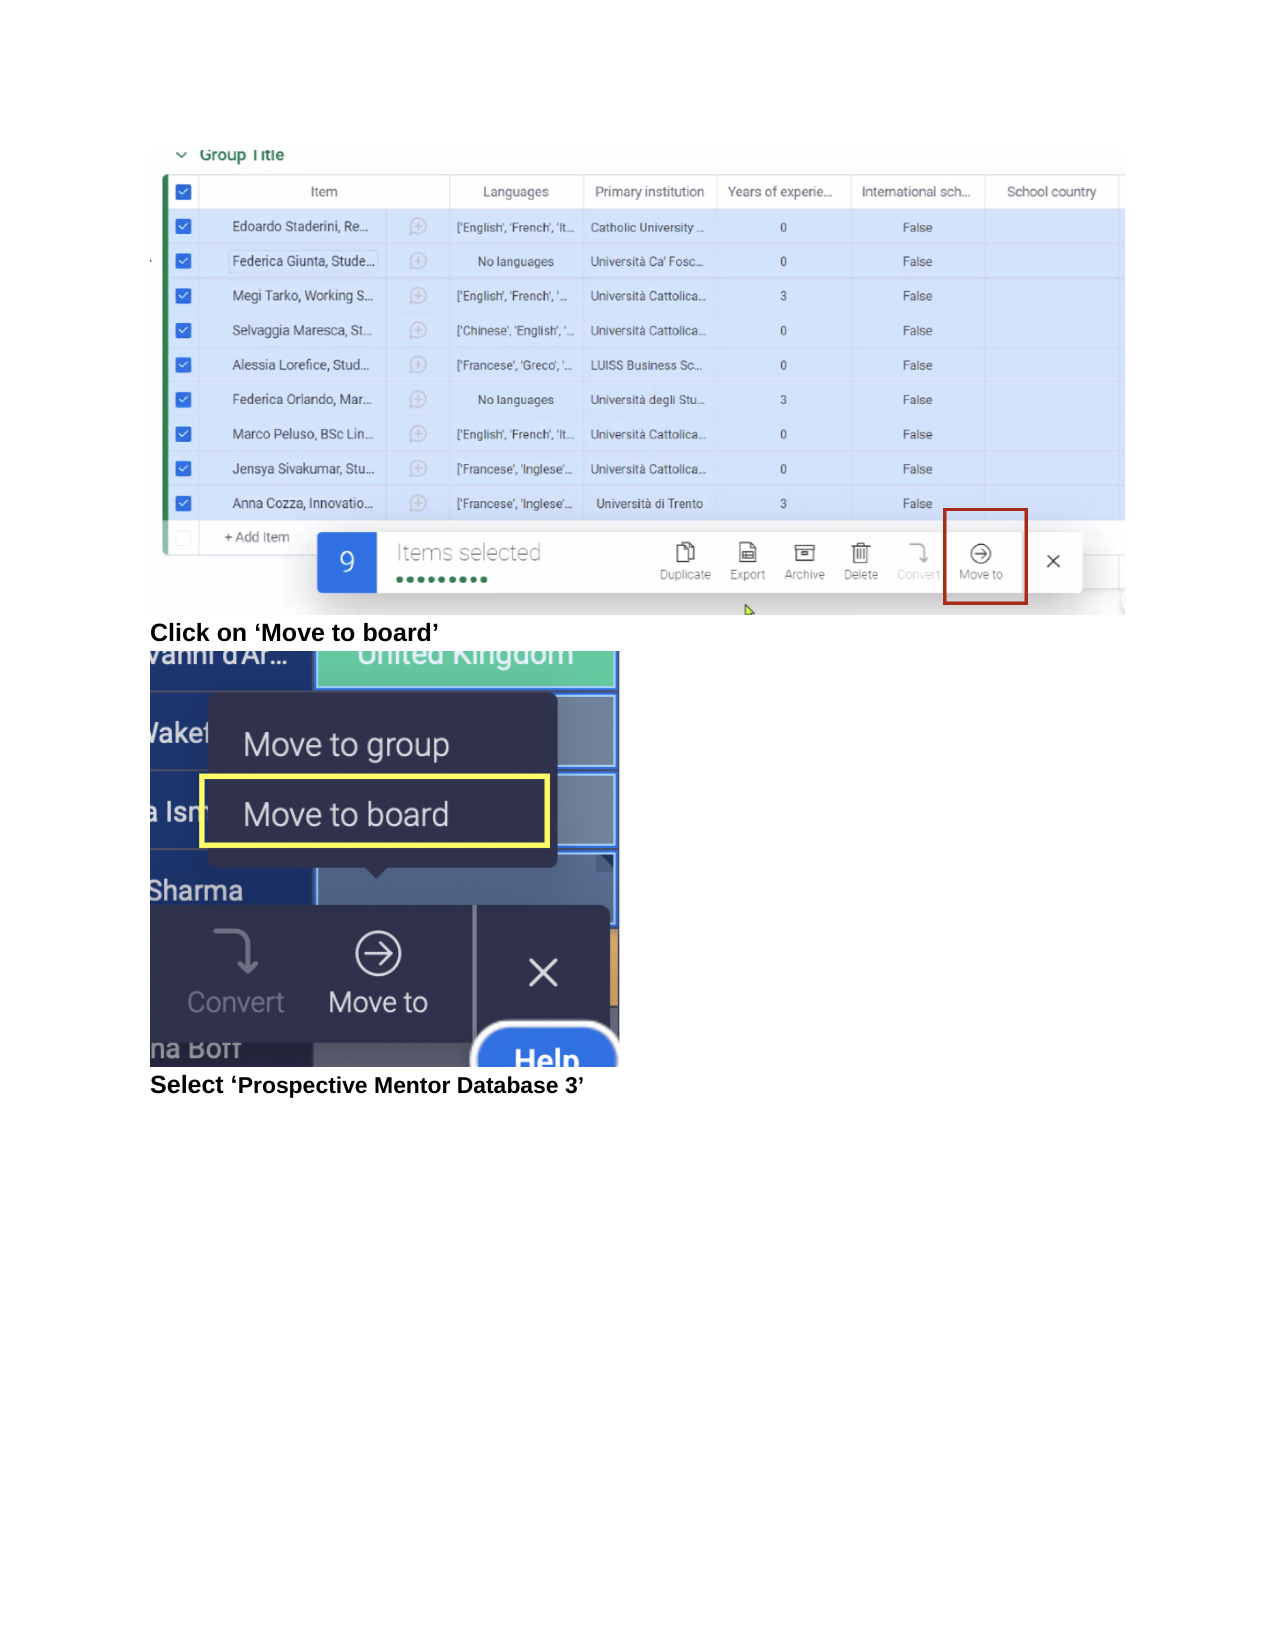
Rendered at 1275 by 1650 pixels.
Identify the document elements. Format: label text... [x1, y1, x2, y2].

picture [150, 150, 1125, 615]
text Click on ‘Move to board’ [150, 618, 1125, 647]
text Select ‘Prospective Mentor Database 3’ [150, 1070, 1125, 1099]
picture [150, 651, 620, 1067]
